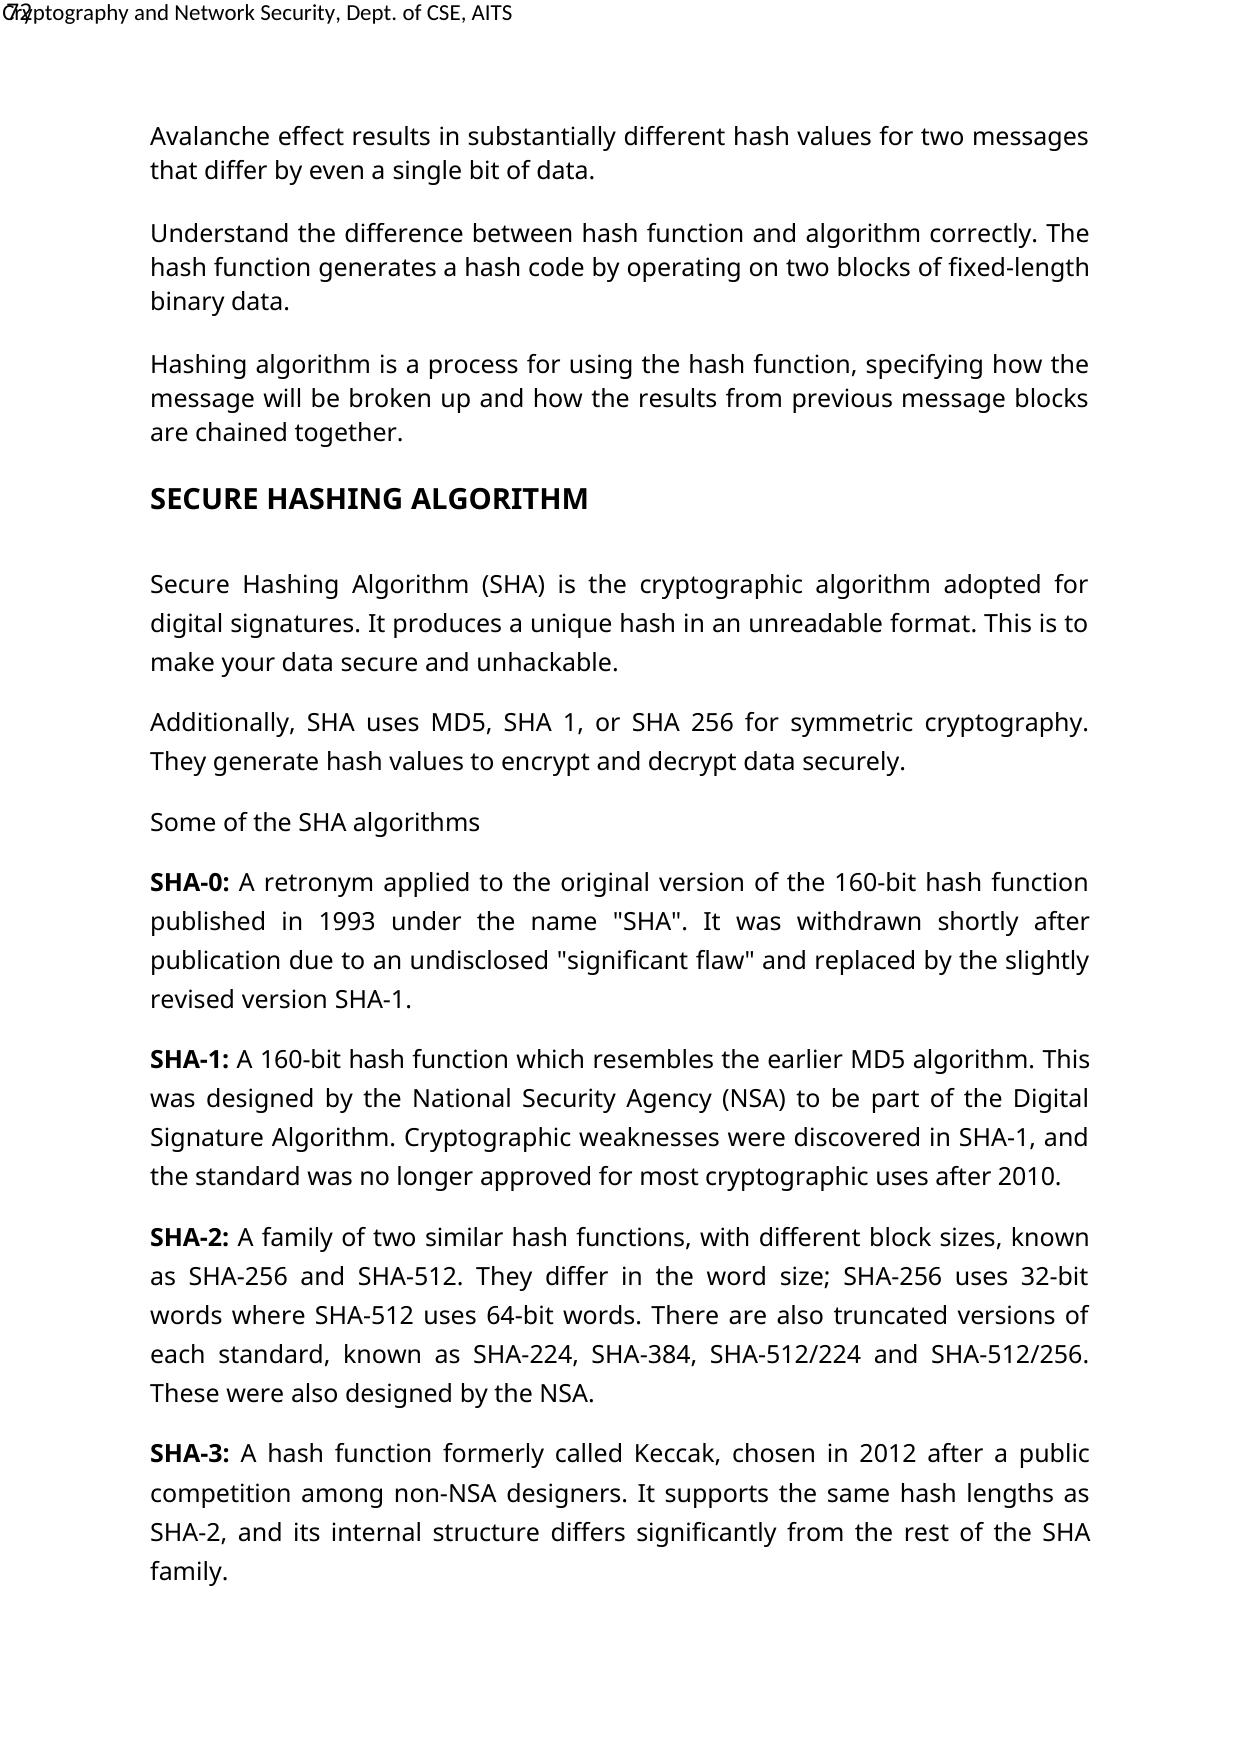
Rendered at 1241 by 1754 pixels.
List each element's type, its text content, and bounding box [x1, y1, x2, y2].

text Additionally, SHA uses MD5, SHA 1, or SHA 256 for symmetric cryptography. They generate hash values to encrypt and decrypt data securely. [150, 705, 1090, 778]
text Secure Hashing Algorithm (SHA) is the cryptographic algorithm adopted for digital signatures. It produces a unique hash in an unreadable format. This is to make your data secure and unhackable. [150, 566, 1090, 679]
text SHA-2: A family of two similar hash functions, with different block sizes, known as SHA-256 and SHA-512. They differ in the word size; SHA-256 uses 32-bit words where SHA-512 uses 64-bit words. There are also truncated versions of each standard, known as SHA-224, SHA-384, SHA-512/224 and SHA-512/256. These were also designed by the NSA. [150, 1219, 1090, 1410]
text Understand the difference between hash function and algorithm correctly. The hash function generates a hash code by operating on two blocks of fixed-length binary data. [150, 216, 1091, 318]
text Hashing algorithm is a process for using the hash function, specifying how the message will be broken up and how the results from previous message blocks are chained together. [150, 347, 1091, 449]
text Avalanche effect results in substantially different hash values for two messages that differ by even a single bit of data. [150, 118, 1089, 186]
text SHA-0: A retronym applied to the original version of the 160-bit hash function published in 1993 under the name "SHA". It was withdrawn shortly after publication due to an undisclosed "significant flaw" and replaced by the slightly revised version SHA-1. [150, 864, 1090, 1016]
text Some of the SHA algorithms [150, 804, 1213, 838]
text SHA-1: A 160-bit hash function which resembles the earlier MD5 algorithm. This was designed by the National Security Agency (NSA) to be part of the Digital Signature Algorithm. Cryptographic weaknesses were discovered in SHA-1, and the standard was no longer approved for most cryptographic uses after 2010. [150, 1042, 1090, 1193]
text SHA-3: A hash function formerly called Keccak, chosen in 2012 after a public competition among non-NSA designers. It supports the same hash lengths as SHA-2, and its internal structure differs significantly from the rest of the SHA family. [150, 1436, 1091, 1588]
subtitle SECURE HASHING ALGORITHM [150, 478, 1213, 518]
